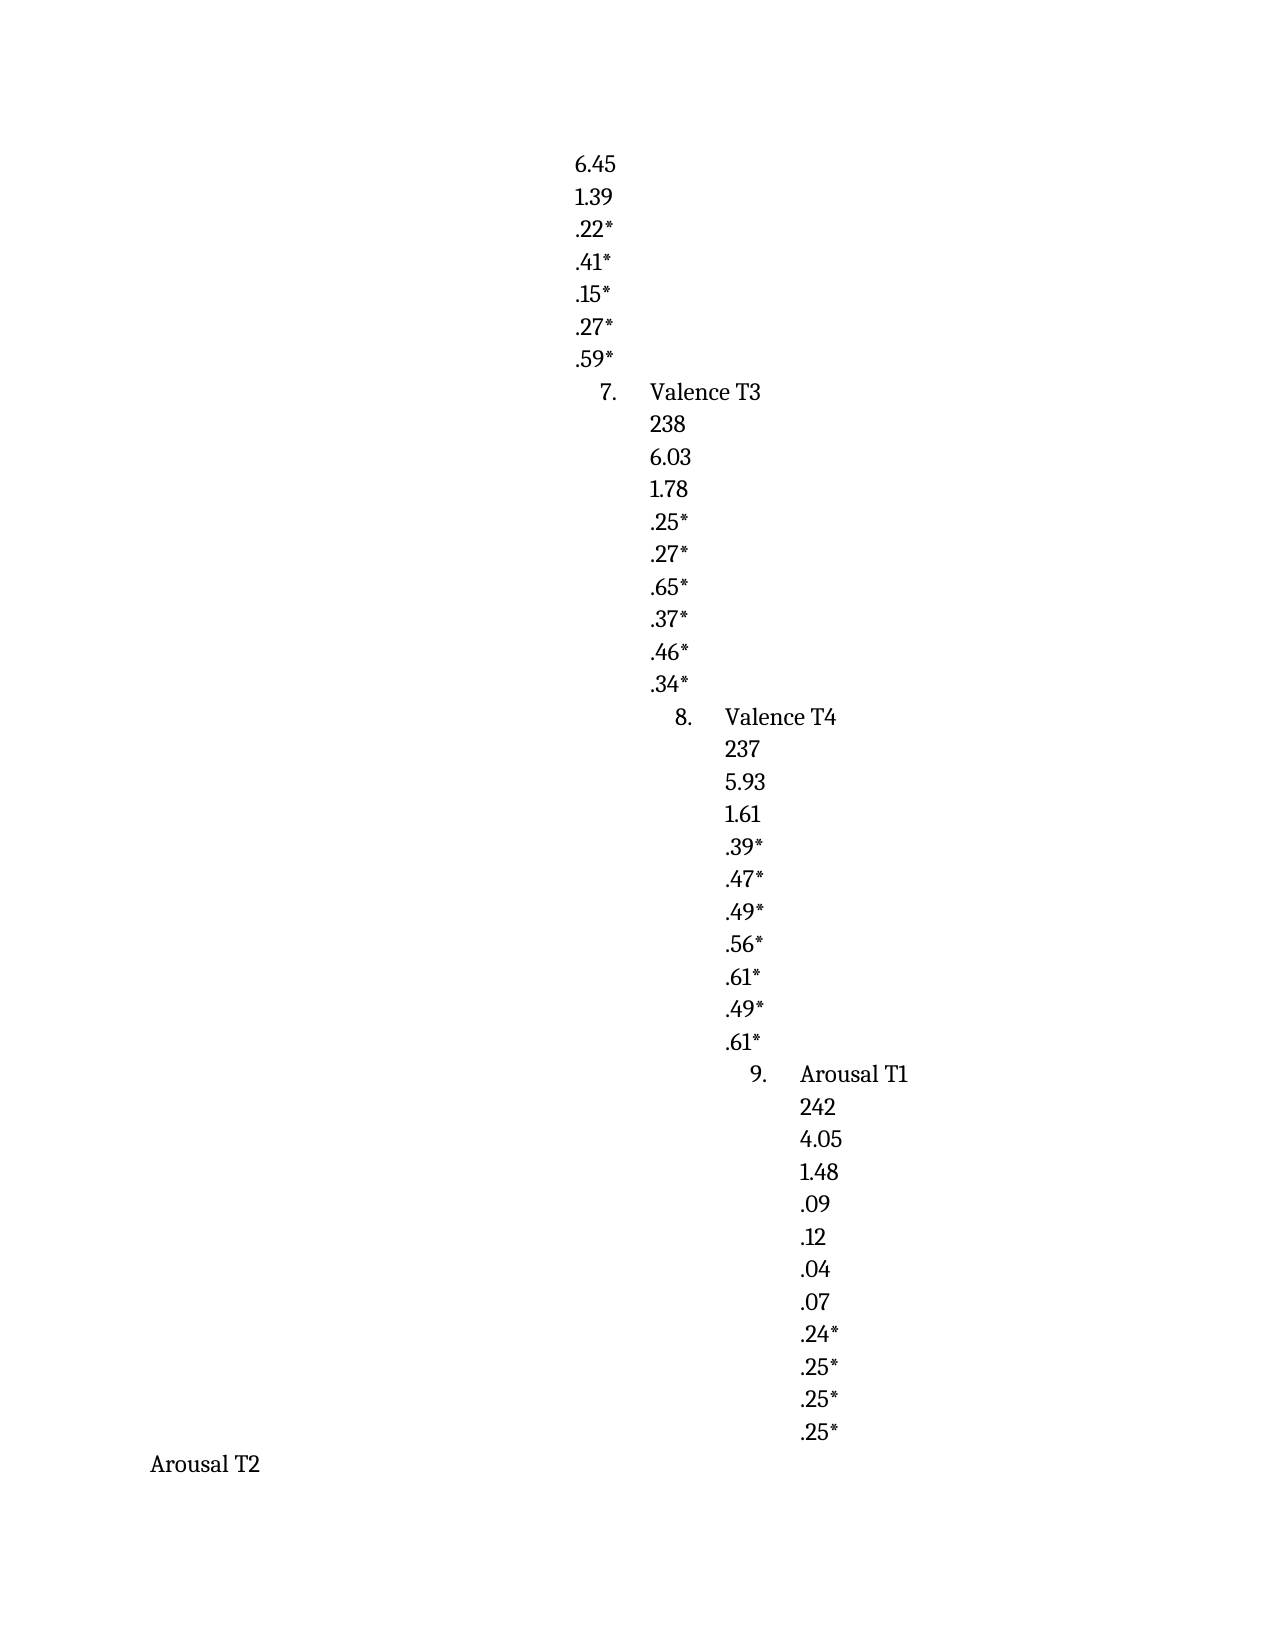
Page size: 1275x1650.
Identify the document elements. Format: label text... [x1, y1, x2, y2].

list .37* [600, 605, 1125, 634]
list .34* [600, 670, 1125, 699]
list .47* [675, 865, 1125, 894]
list .65* [600, 572, 1125, 601]
list .25* [750, 1385, 1125, 1414]
list .39* [675, 832, 1125, 861]
list 6.03 [600, 442, 1125, 471]
list .61* [675, 962, 1125, 991]
list Arousal T1 [750, 1060, 1125, 1089]
list Valence T4 [675, 702, 1125, 731]
list 5.93 [675, 767, 1125, 796]
list 242 [750, 1092, 1125, 1121]
list .07 [750, 1287, 1125, 1316]
list .49* [675, 995, 1125, 1024]
list .59* [525, 345, 1125, 374]
list 237 [675, 735, 1125, 764]
list .27* [600, 540, 1125, 569]
list .56* [675, 930, 1125, 959]
list 1.78 [600, 475, 1125, 504]
list .09 [750, 1190, 1125, 1219]
list 238 [600, 410, 1125, 439]
list 1.48 [750, 1157, 1125, 1186]
list .46* [600, 637, 1125, 666]
list .25* [750, 1352, 1125, 1381]
list .61* [675, 1027, 1125, 1056]
list 6.45 [525, 150, 1125, 179]
list .12 [750, 1222, 1125, 1251]
list .22* [525, 215, 1125, 244]
list .15* [525, 280, 1125, 309]
list 1.61 [675, 800, 1125, 829]
list .27* [525, 312, 1125, 341]
list .49* [675, 897, 1125, 926]
list Arousal T2 [150, 1450, 1125, 1479]
list .24* [750, 1320, 1125, 1349]
list .25* [750, 1417, 1125, 1446]
list 4.05 [750, 1125, 1125, 1154]
list 1.39 [525, 182, 1125, 211]
list Valence T3 [600, 377, 1125, 406]
list .41* [525, 247, 1125, 276]
list .25* [600, 507, 1125, 536]
list .04 [750, 1255, 1125, 1284]
